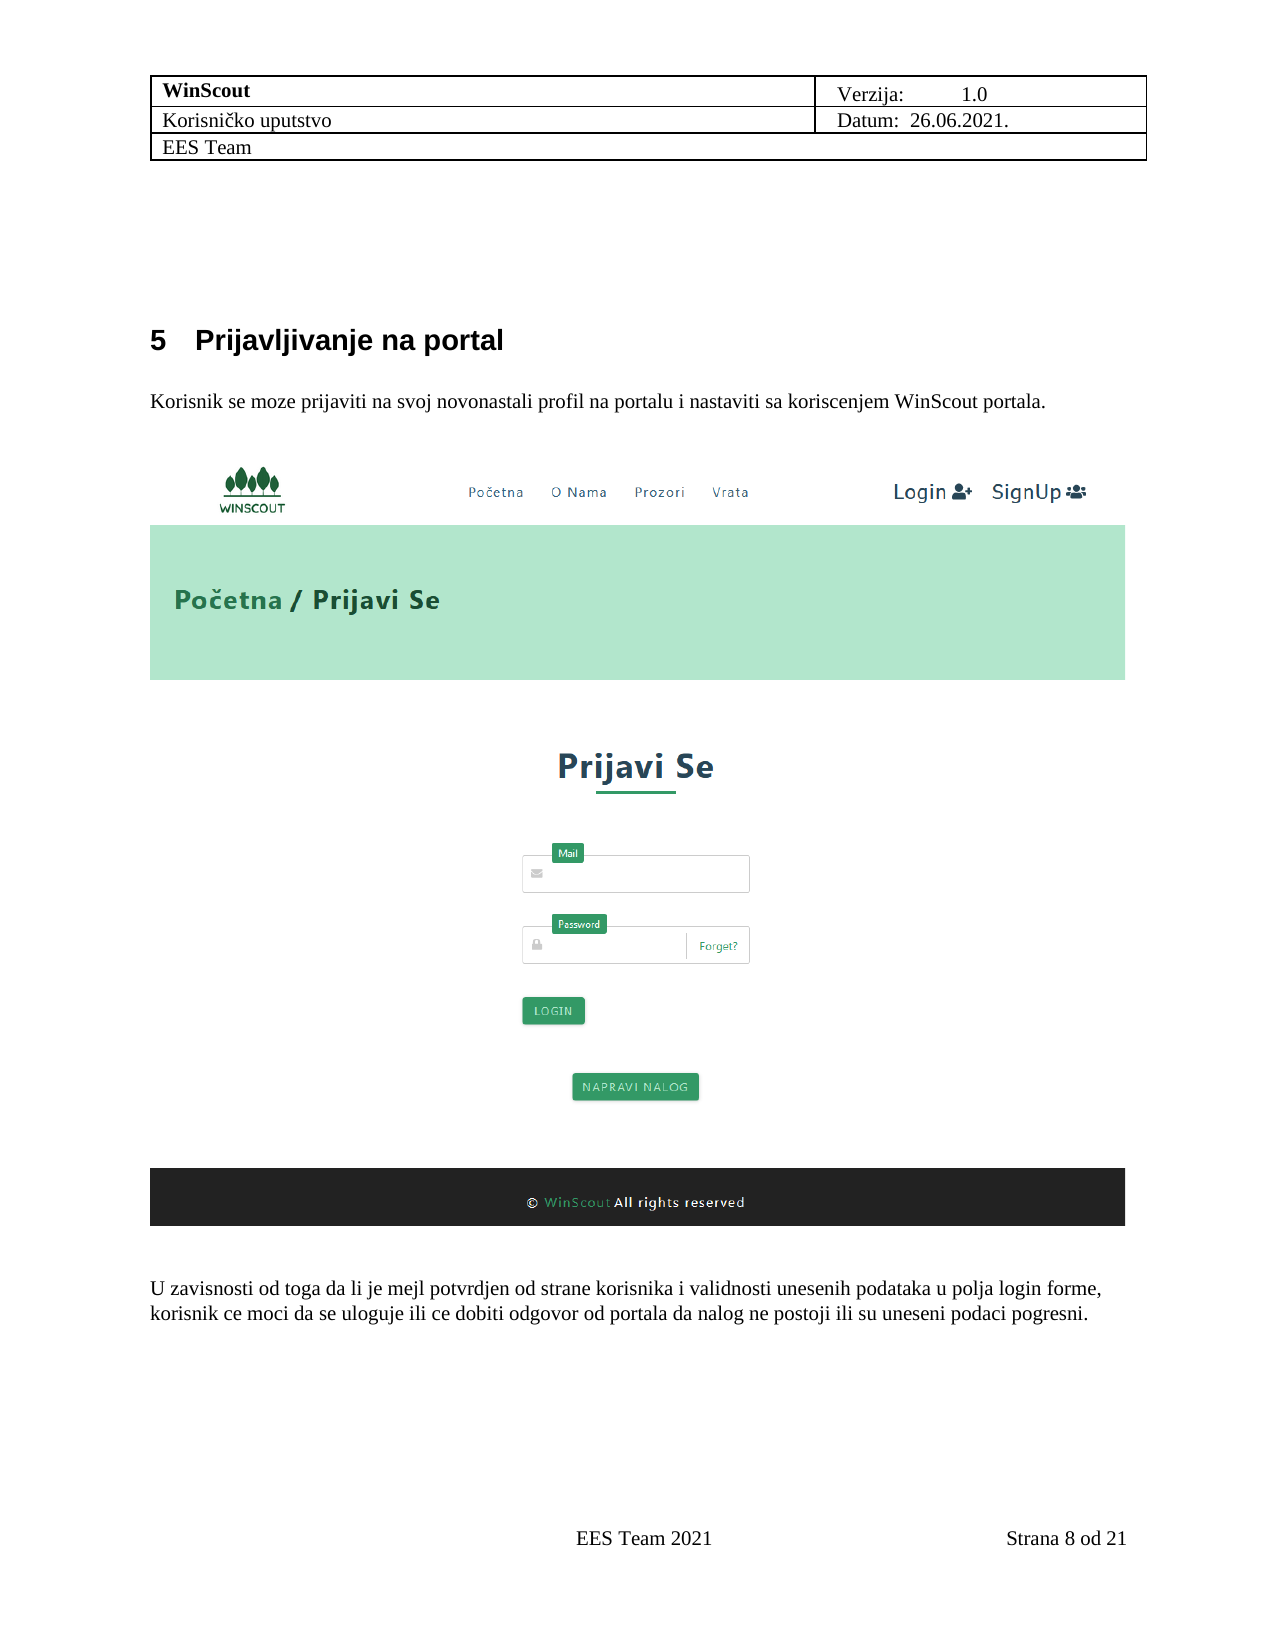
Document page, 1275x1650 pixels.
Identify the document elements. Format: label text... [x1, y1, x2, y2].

picture [150, 462, 1125, 1226]
text Korisnik se moze prijaviti na svoj novonastali profil na portalu i nastaviti sa koriscenjem WinScout portala. [150, 388, 1125, 413]
text U zavisnosti od toga da li je mejl potvrdjen od strane korisnika i validnosti unesenih podataka u polja login forme, korisnik ce moci da se uloguje ili ce dobiti odgovor od portala da nalog ne postoji ili su uneseni podaci pogresni. [150, 1275, 1125, 1325]
subtitle Prijavljivanje na portal [150, 323, 1125, 356]
